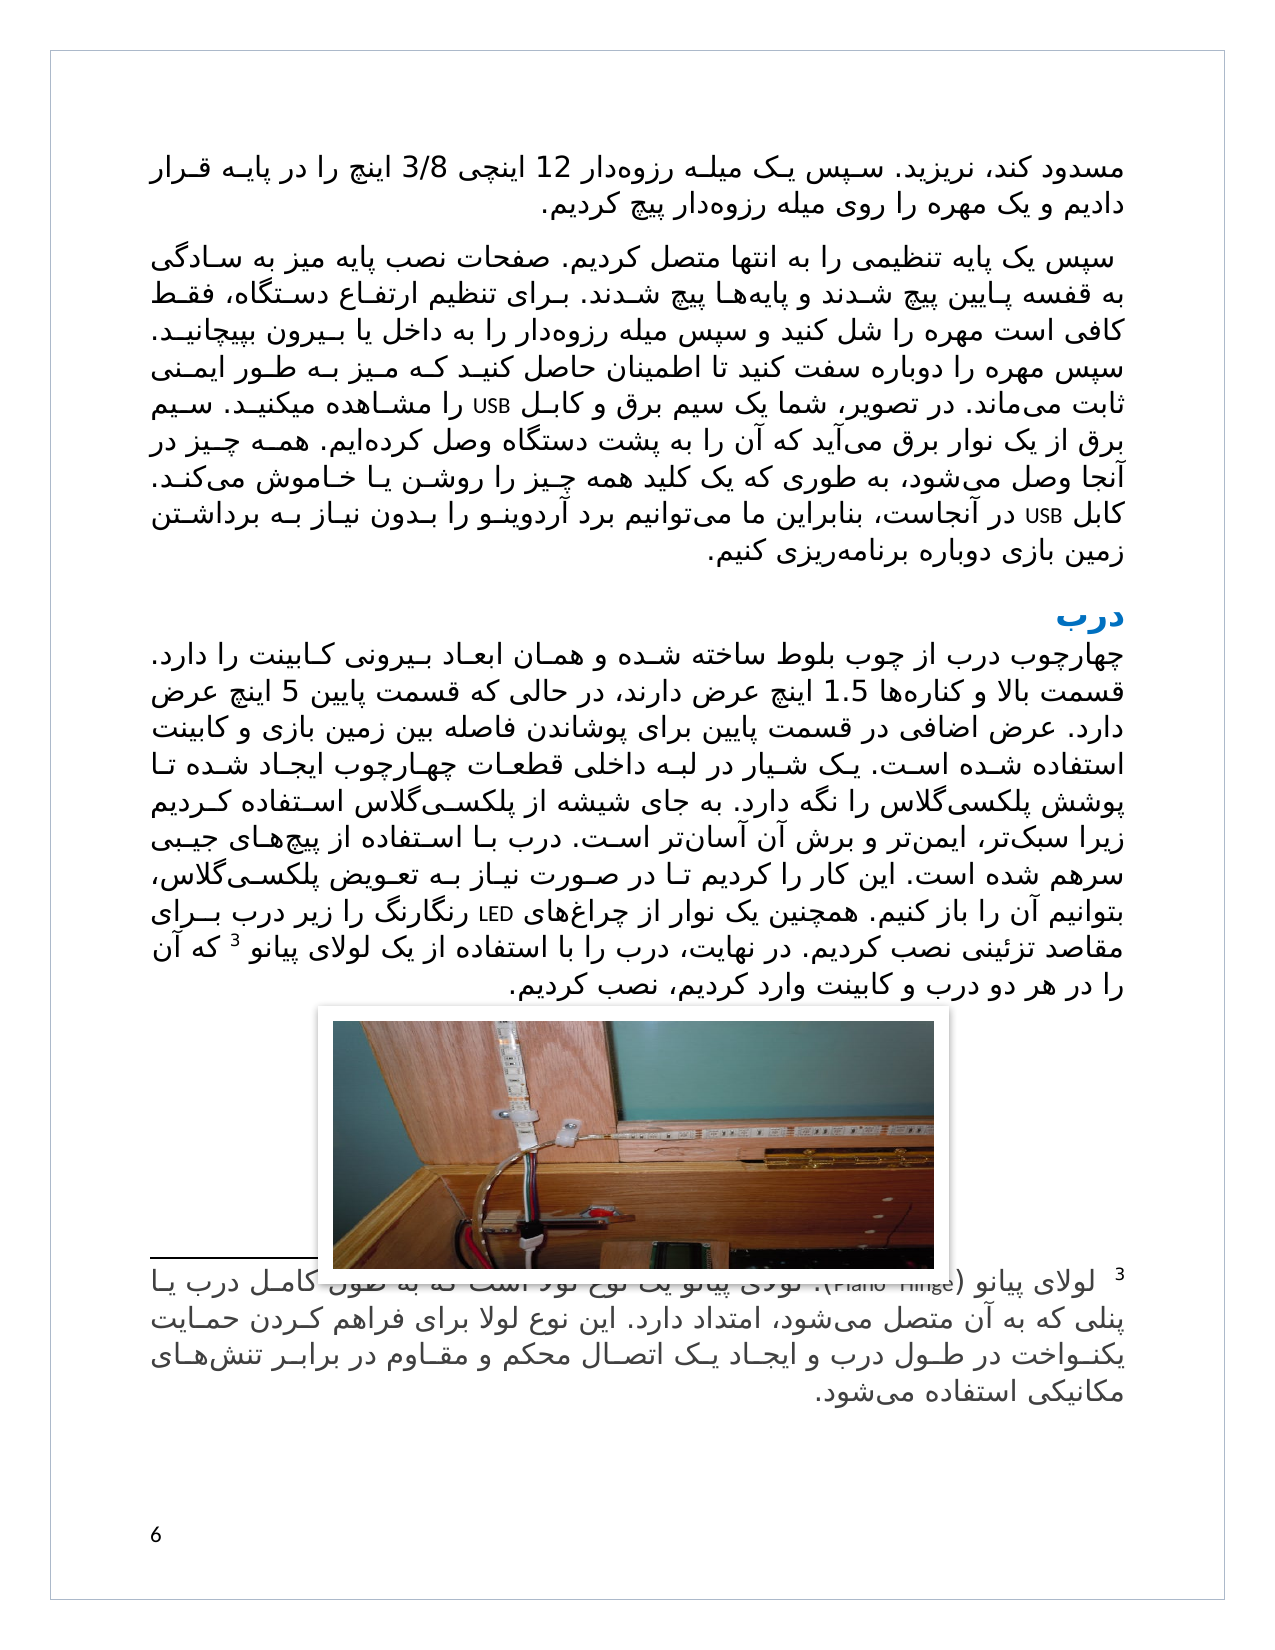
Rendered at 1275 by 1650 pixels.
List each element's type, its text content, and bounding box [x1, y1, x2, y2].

text چهارچوب درب از چوب بلوط ساخته شده و همان ابعاد بیرونی کابینت را دارد. قسمت بالا و کناره‌ها 1.5 اینچ عرض دارند، در حالی که قسمت پایین 5 اینچ عرض دارد. عرض اضافی در قسمت پایین برای پوشاندن فاصله بین زمین بازی و کابینت استفاده شده است. یک شیار در لبه داخلی قطعات چهارچوب ایجاد شده تا پوشش پلکسی‌گلاس را نگه دارد. به جای شیشه از پلکسی‌گلاس استفاده کردیم زیرا سبک‌تر، ایمن‌تر و برش آن آسان‌تر است. درب با استفاده از پیچ‌های جیبی سرهم شده است. این کار را کردیم تا در صورت نیاز به تعویض پلکسی‌گلاس، بتوانیم آن را باز کنیم. همچنین یک نوار از چراغ‌های LED رنگارنگ را زیر درب برای مقاصد تزئینی نصب کردیم. در نهایت، درب را با استفاده از یک لولای پیانو که آن را در هر دو درب و کابینت وارد کردیم، نصب کردیم. [150, 637, 1125, 1001]
text سپس یک پایه تنظیمی را به انتها متصل کردیم. صفحات نصب پایه میز به سادگی به قفسه پایین پیچ شدند و پایه‌ها پیچ شدند. برای تنظیم ارتفاع دستگاه، فقط کافی است مهره را شل کنید و سپس میله رزوه‌دار را به داخل یا بیرون بپیچانید. سپس مهره را دوباره سفت کنید تا اطمینان حاصل کنید که میز به طور ایمنی ثابت می‌ماند. در تصویر، شما یک سیم برق و کابل USB را مشاهده میکنید. سیم برق از یک نوار برق می‌آید که آن را به پشت دستگاه وصل کرده‌ایم. همه چیز در آنجا وصل می‌شود، به طوری که یک کلید همه چیز را روشن یا خاموش می‌کند. کابل USB در آنجاست، بنابراین ما می‌توانیم برد آردوینو را بدون نیاز به برداشتن زمین بازی دوباره برنامه‌ریزی کنیم. [150, 240, 1125, 567]
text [150, 150, 1125, 221]
picture [333, 1021, 934, 1269]
subtitle درب [150, 595, 1125, 634]
